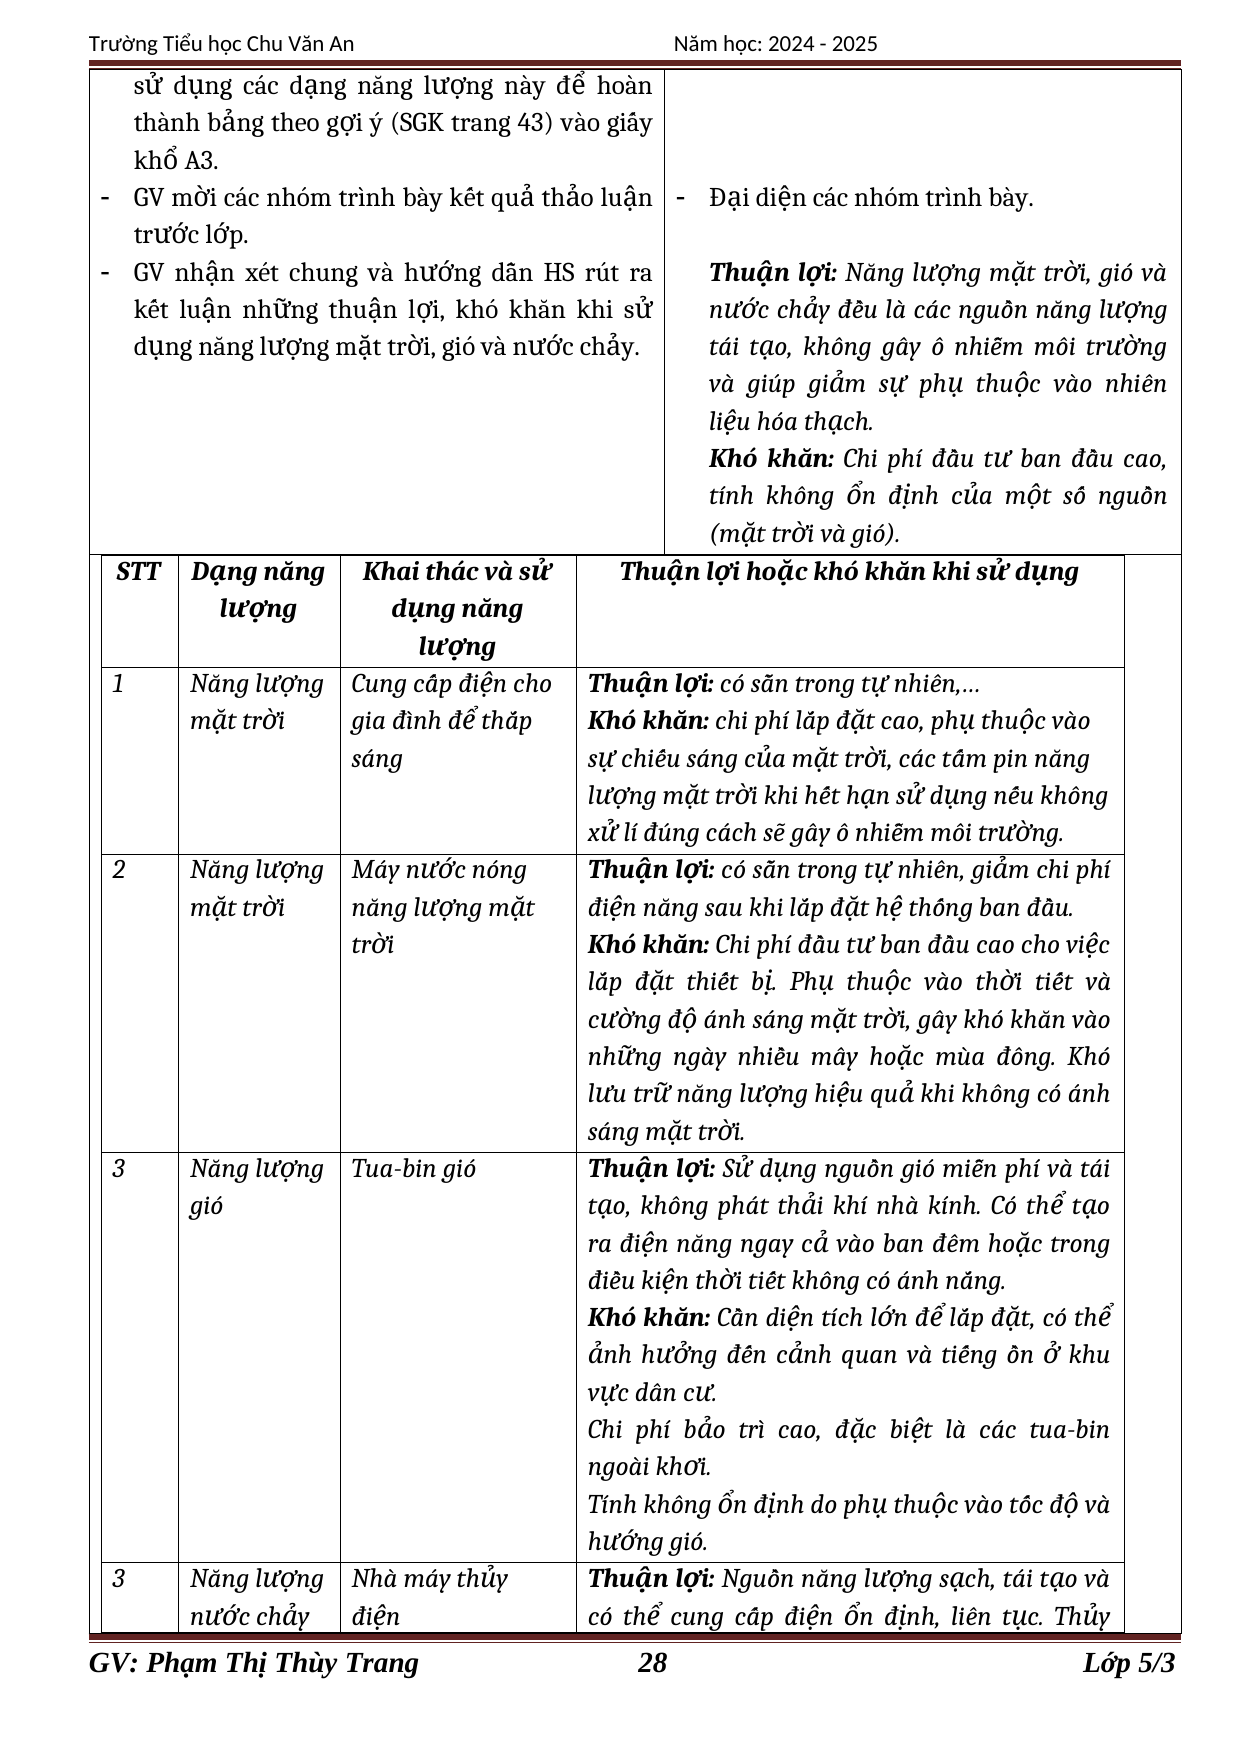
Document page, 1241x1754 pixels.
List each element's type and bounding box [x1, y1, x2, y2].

table_cell [179, 668, 340, 854]
table_cell [102, 855, 178, 1152]
table_cell [90, 555, 101, 1633]
table_cell [577, 1563, 1124, 1632]
table_cell [577, 556, 1124, 667]
table_cell [577, 855, 1124, 1152]
table_cell [341, 1153, 576, 1562]
table_cell [341, 556, 576, 667]
table_cell [102, 668, 178, 854]
table_cell [179, 855, 340, 1152]
table_cell [102, 1563, 178, 1632]
table_cell [341, 1563, 576, 1632]
table_cell [341, 855, 576, 1152]
table_cell [90, 70, 664, 554]
table_cell [1125, 555, 1181, 1633]
table_cell [179, 1153, 340, 1562]
table_cell [577, 1153, 1124, 1562]
table_cell [102, 1153, 178, 1562]
table_cell [179, 1563, 340, 1632]
table_cell [665, 70, 1181, 554]
table_cell [341, 668, 576, 854]
table_cell [577, 668, 1124, 854]
table_cell [179, 556, 340, 667]
table_cell [102, 556, 178, 667]
